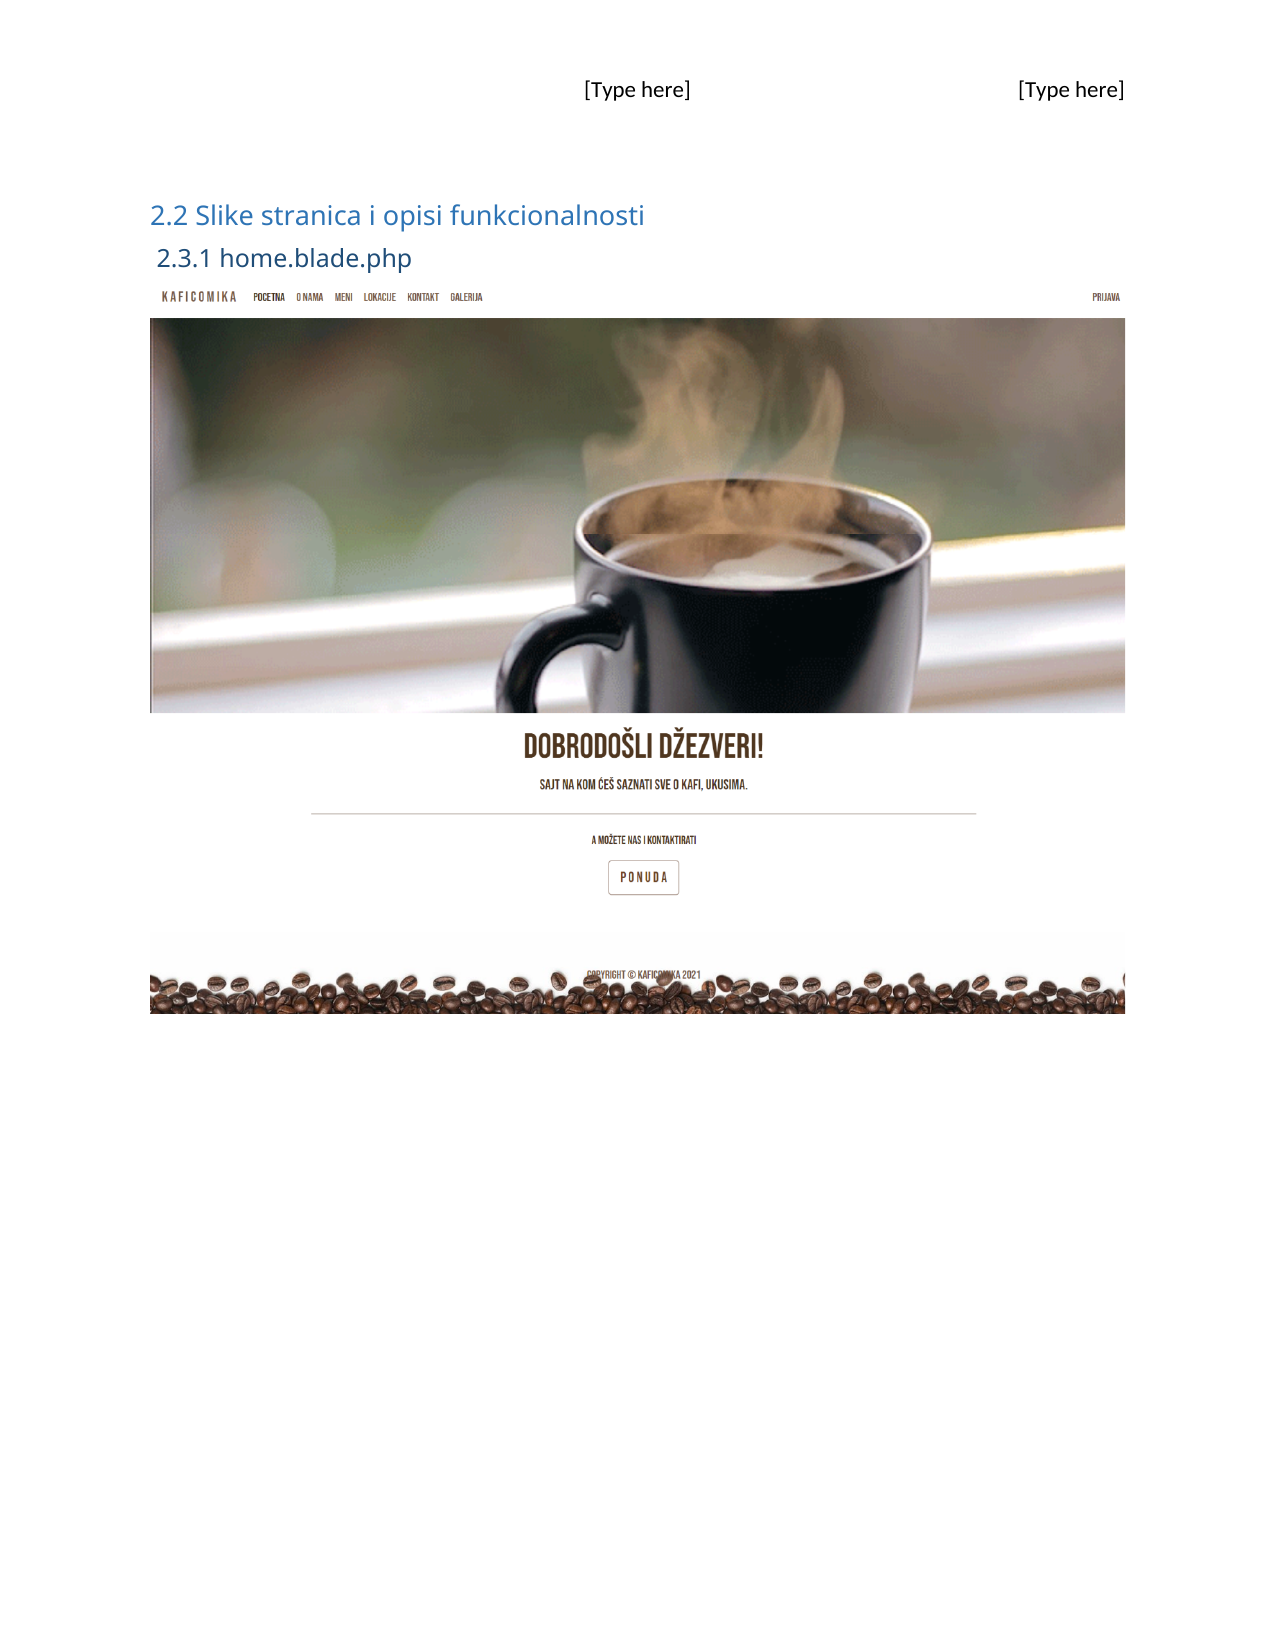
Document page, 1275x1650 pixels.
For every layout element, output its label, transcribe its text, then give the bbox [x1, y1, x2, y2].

subtitle 2.3.1 home.blade.php [150, 241, 1125, 275]
picture [150, 277, 1125, 1014]
subtitle 2.2 Slike stranica i opisi funkcionalnosti [150, 197, 1125, 234]
